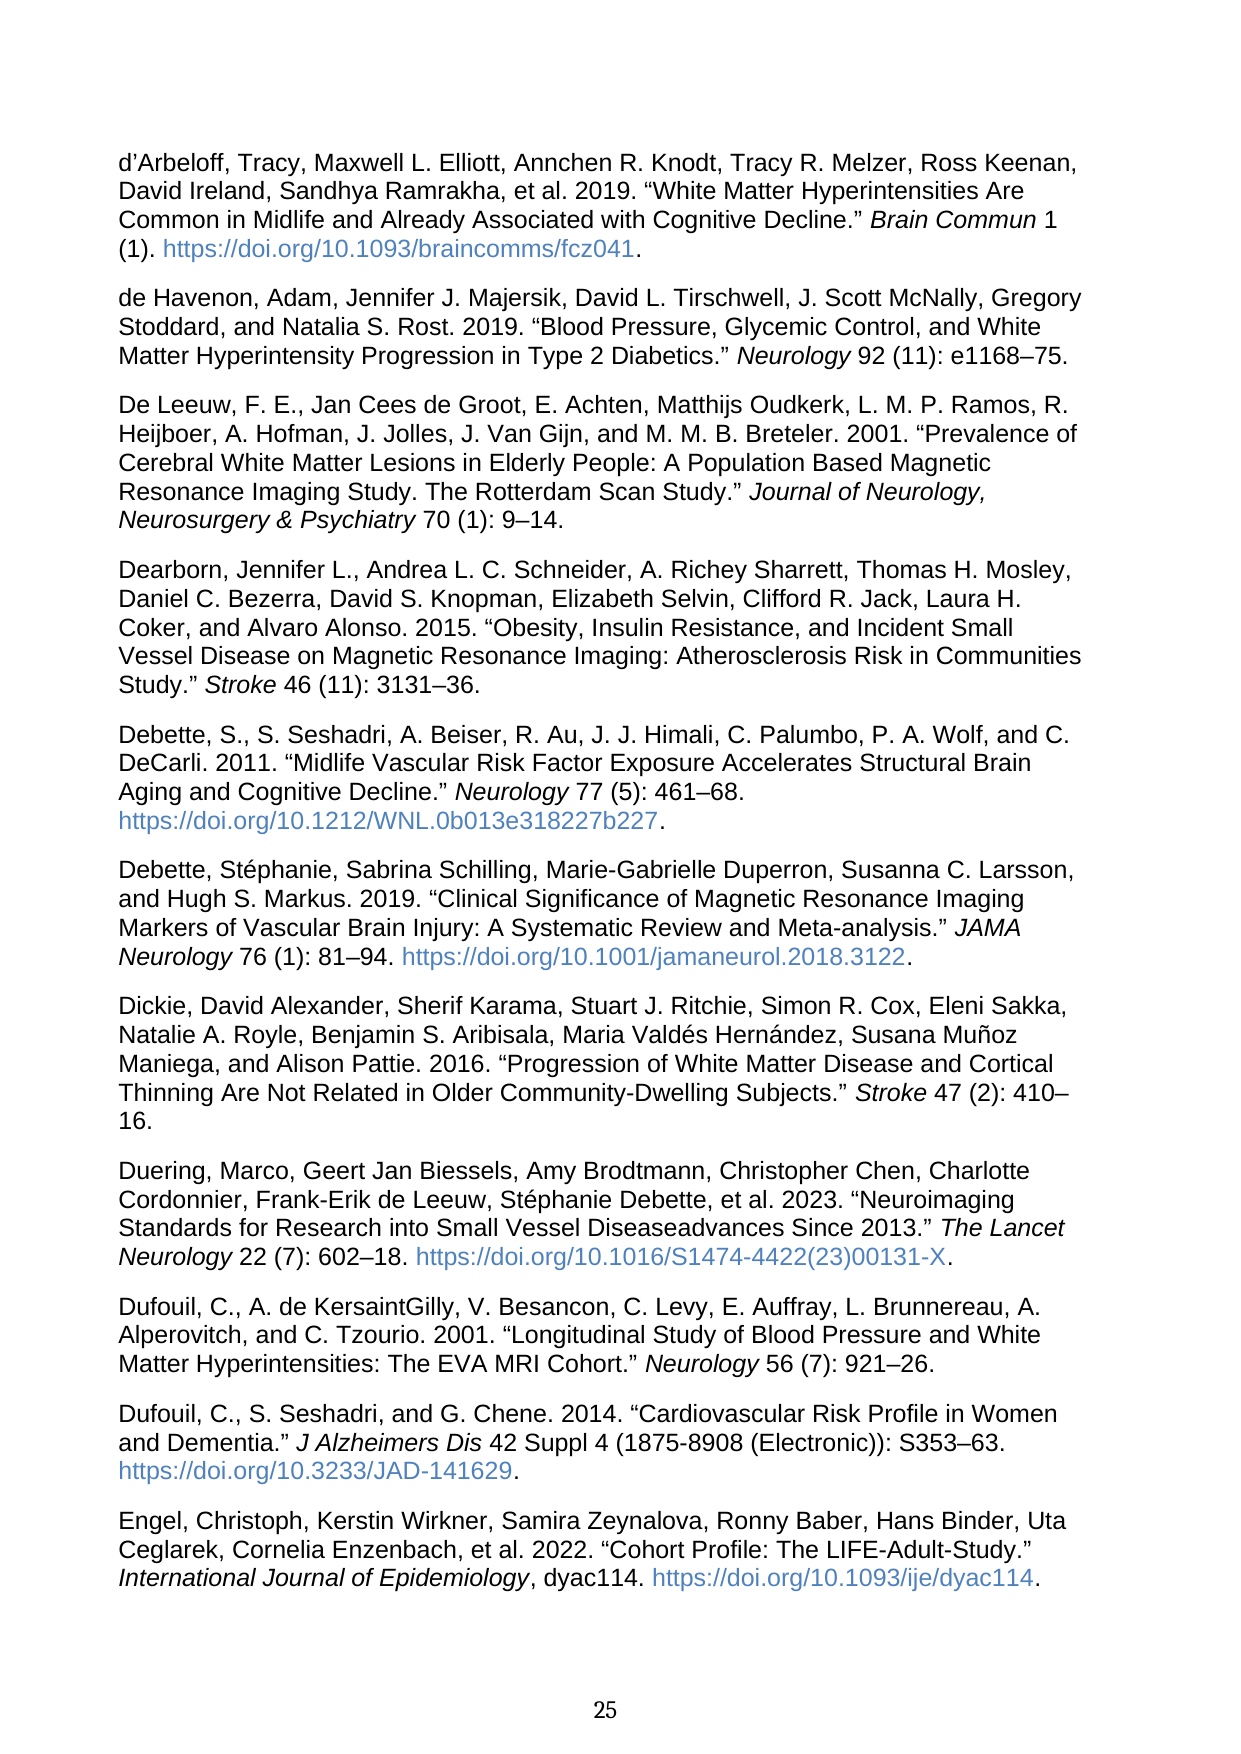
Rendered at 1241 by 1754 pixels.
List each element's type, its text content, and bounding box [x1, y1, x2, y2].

text Debette, Stéphanie, Sabrina Schilling, Marie-Gabrielle Duperron, Susanna C. Larsson, and Hugh S. Markus. 2019. “Clinical Significance of Magnetic Resonance Imaging Markers of Vascular Brain Injury: A Systematic Review and Meta-analysis.” JAMA Neurology 76 (1): 81–94. https://doi.org/10.1001/jamaneurol.2018.3122. [118, 856, 1093, 971]
text Dickie, David Alexander, Sherif Karama, Stuart J. Ritchie, Simon R. Cox, Eleni Sakka, Natalie A. Royle, Benjamin S. Aribisala, Maria Valdés Hernández, Susana Muñoz Maniega, and Alison Pattie. 2016. “Progression of White Matter Disease and Cortical Thinning Are Not Related in Older Community-Dwelling Subjects.” Stroke 47 (2): 410–16. [118, 991, 1093, 1135]
text Debette, S., S. Seshadri, A. Beiser, R. Au, J. J. Himali, C. Palumbo, P. A. Wolf, and C. DeCarli. 2011. “Midlife Vascular Risk Factor Exposure Accelerates Structural Brain Aging and Cognitive Decline.” Neurology 77 (5): 461–68. https://doi.org/10.1212/WNL.0b013e318227b227. [118, 720, 1093, 835]
text Dufouil, C., A. de KersaintGilly, V. Besancon, C. Levy, E. Auffray, L. Brunnereau, A. Alperovitch, and C. Tzourio. 2001. “Longitudinal Study of Blood Pressure and White Matter Hyperintensities: The EVA MRI Cohort.” Neurology 56 (7): 921–26. [118, 1292, 1093, 1378]
text De Leeuw, F. E., Jan Cees de Groot, E. Achten, Matthijs Oudkerk, L. M. P. Ramos, R. Heijboer, A. Hofman, J. Jolles, J. Van Gijn, and M. M. B. Breteler. 2001. “Prevalence of Cerebral White Matter Lesions in Elderly People: A Population Based Magnetic Resonance Imaging Study. The Rotterdam Scan Study.” Journal of Neurology, Neurosurgery & Psychiatry 70 (1): 9–14. [118, 391, 1093, 534]
text d’Arbeloff, Tracy, Maxwell L. Elliott, Annchen R. Knodt, Tracy R. Melzer, Ross Keenan, David Ireland, Sandhya Ramrakha, et al. 2019. “White Matter Hyperintensities Are Common in Midlife and Already Associated with Cognitive Decline.” Brain Commun 1 (1). https://doi.org/10.1093/braincomms/fcz041. [118, 148, 1093, 263]
text Engel, Christoph, Kerstin Wirkner, Samira Zeynalova, Ronny Baber, Hans Binder, Uta Ceglarek, Cornelia Enzenbach, et al. 2022. “Cohort Profile: The LIFE-Adult-Study.” International Journal of Epidemiology, dyac114. https://doi.org/10.1093/ije/dyac114. [118, 1506, 1093, 1592]
text de Havenon, Adam, Jennifer J. Majersik, David L. Tirschwell, J. Scott McNally, Gregory Stoddard, and Natalia S. Rost. 2019. “Blood Pressure, Glycemic Control, and White Matter Hyperintensity Progression in Type 2 Diabetics.” Neurology 92 (11): e1168–75. [118, 283, 1093, 370]
text Dearborn, Jennifer L., Andrea L. C. Schneider, A. Richey Sharrett, Thomas H. Mosley, Daniel C. Bezerra, David S. Knopman, Elizabeth Selvin, Clifford R. Jack, Laura H. Coker, and Alvaro Alonso. 2015. “Obesity, Insulin Resistance, and Incident Small Vessel Disease on Magnetic Resonance Imaging: Atherosclerosis Risk in Communities Study.” Stroke 46 (11): 3131–36. [118, 555, 1093, 699]
text Duering, Marco, Geert Jan Biessels, Amy Brodtmann, Christopher Chen, Charlotte Cordonnier, Frank-Erik de Leeuw, Stéphanie Debette, et al. 2023. “Neuroimaging Standards for Research into Small Vessel Diseaseadvances Since 2013.” The Lancet Neurology 22 (7): 602–18. https://doi.org/10.1016/S1474-4422(23)00131-X. [118, 1156, 1093, 1271]
text Dufouil, C., S. Seshadri, and G. Chene. 2014. “Cardiovascular Risk Profile in Women and Dementia.” J Alzheimers Dis 42 Suppl 4 (1875-8908 (Electronic)): S353–63. https://doi.org/10.3233/JAD-141629. [118, 1399, 1093, 1485]
